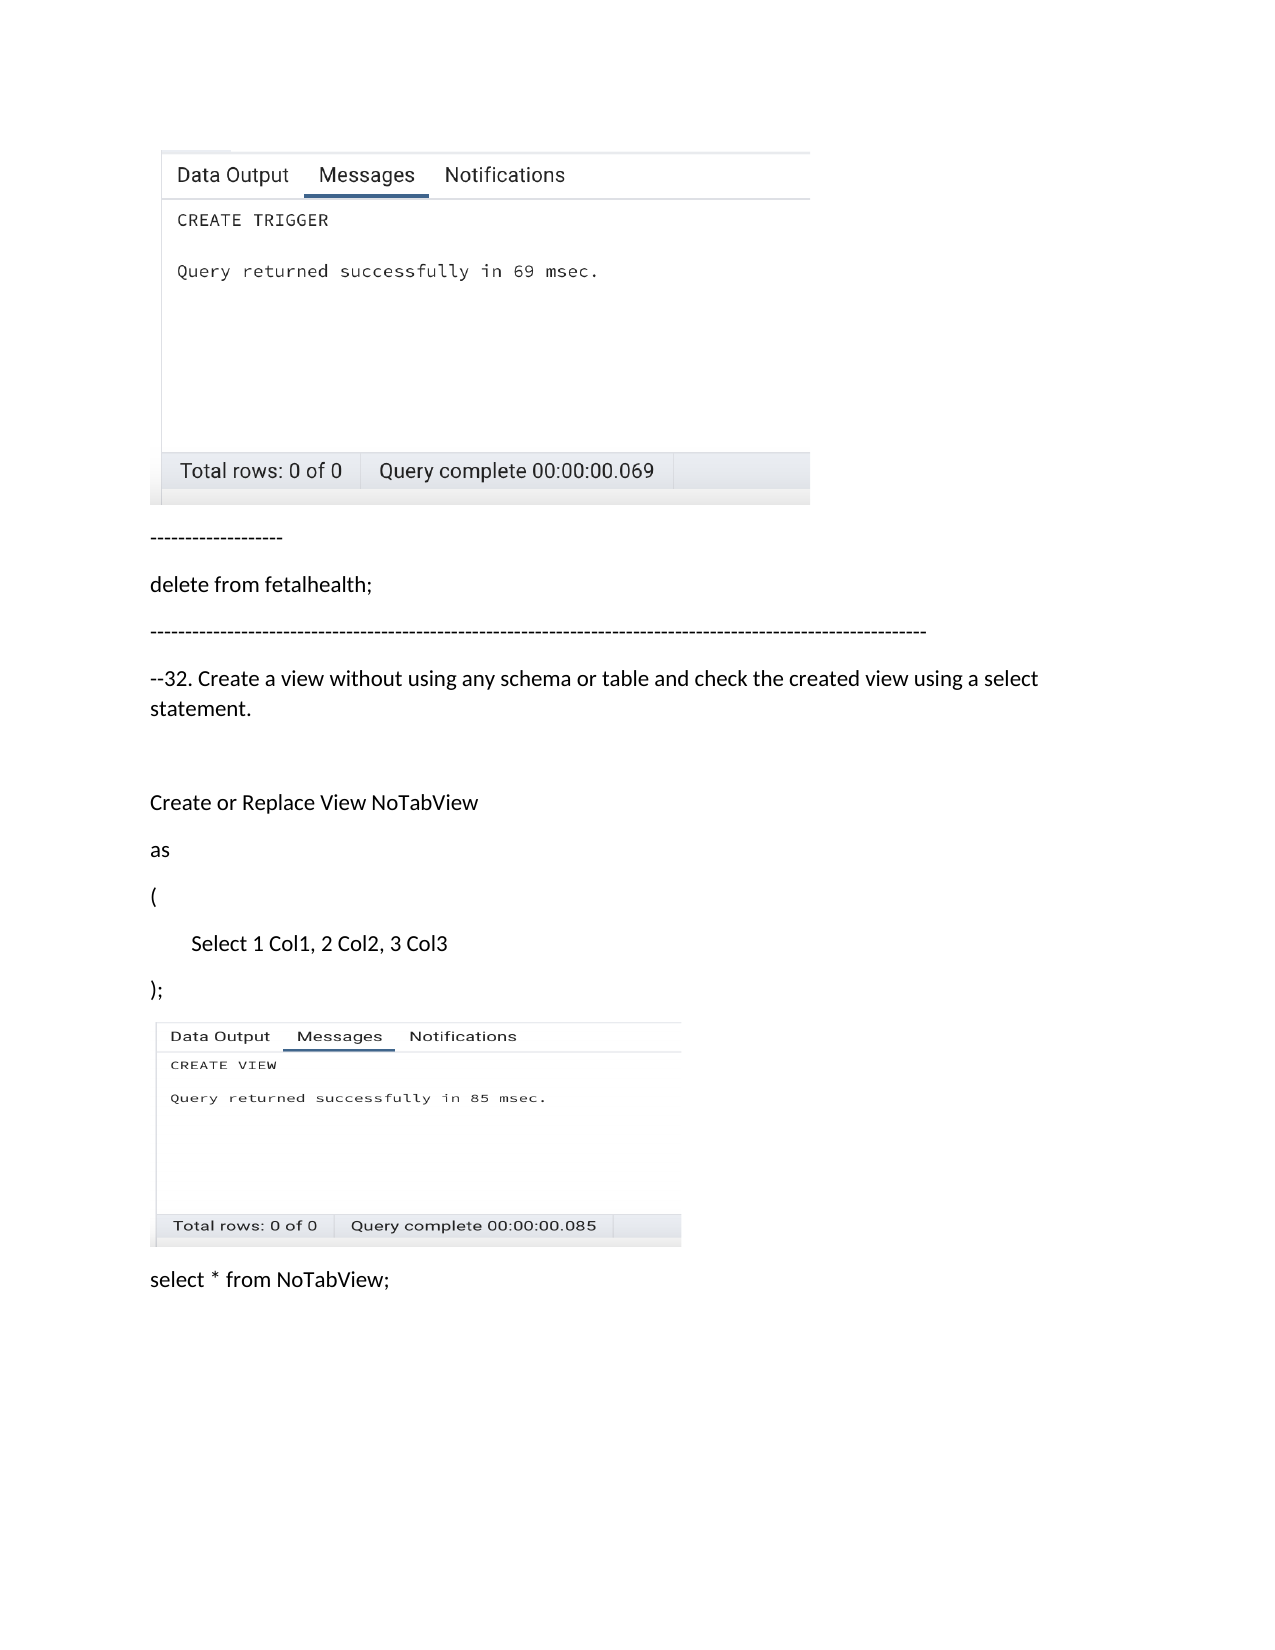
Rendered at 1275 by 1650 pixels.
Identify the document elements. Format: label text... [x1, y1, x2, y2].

text delete from fetalhealth; [150, 570, 1125, 598]
text Select 1 Col1, 2 Col2, 3 Col3 [150, 929, 1125, 957]
text select * from NoTabView; [150, 1266, 1125, 1294]
picture [150, 1022, 682, 1247]
text ( [150, 882, 1125, 910]
text ); [150, 976, 1125, 1003]
picture [150, 150, 811, 505]
text as [150, 835, 1125, 863]
text --32. Create a view without using any schema or table and check the created view using a select statement. [150, 664, 1125, 722]
text Create or Replace View NoTabView [150, 788, 1125, 816]
text --------------------------------------------------------------------------------------------------------------- [150, 617, 1125, 645]
text ------------------- [150, 523, 1125, 551]
